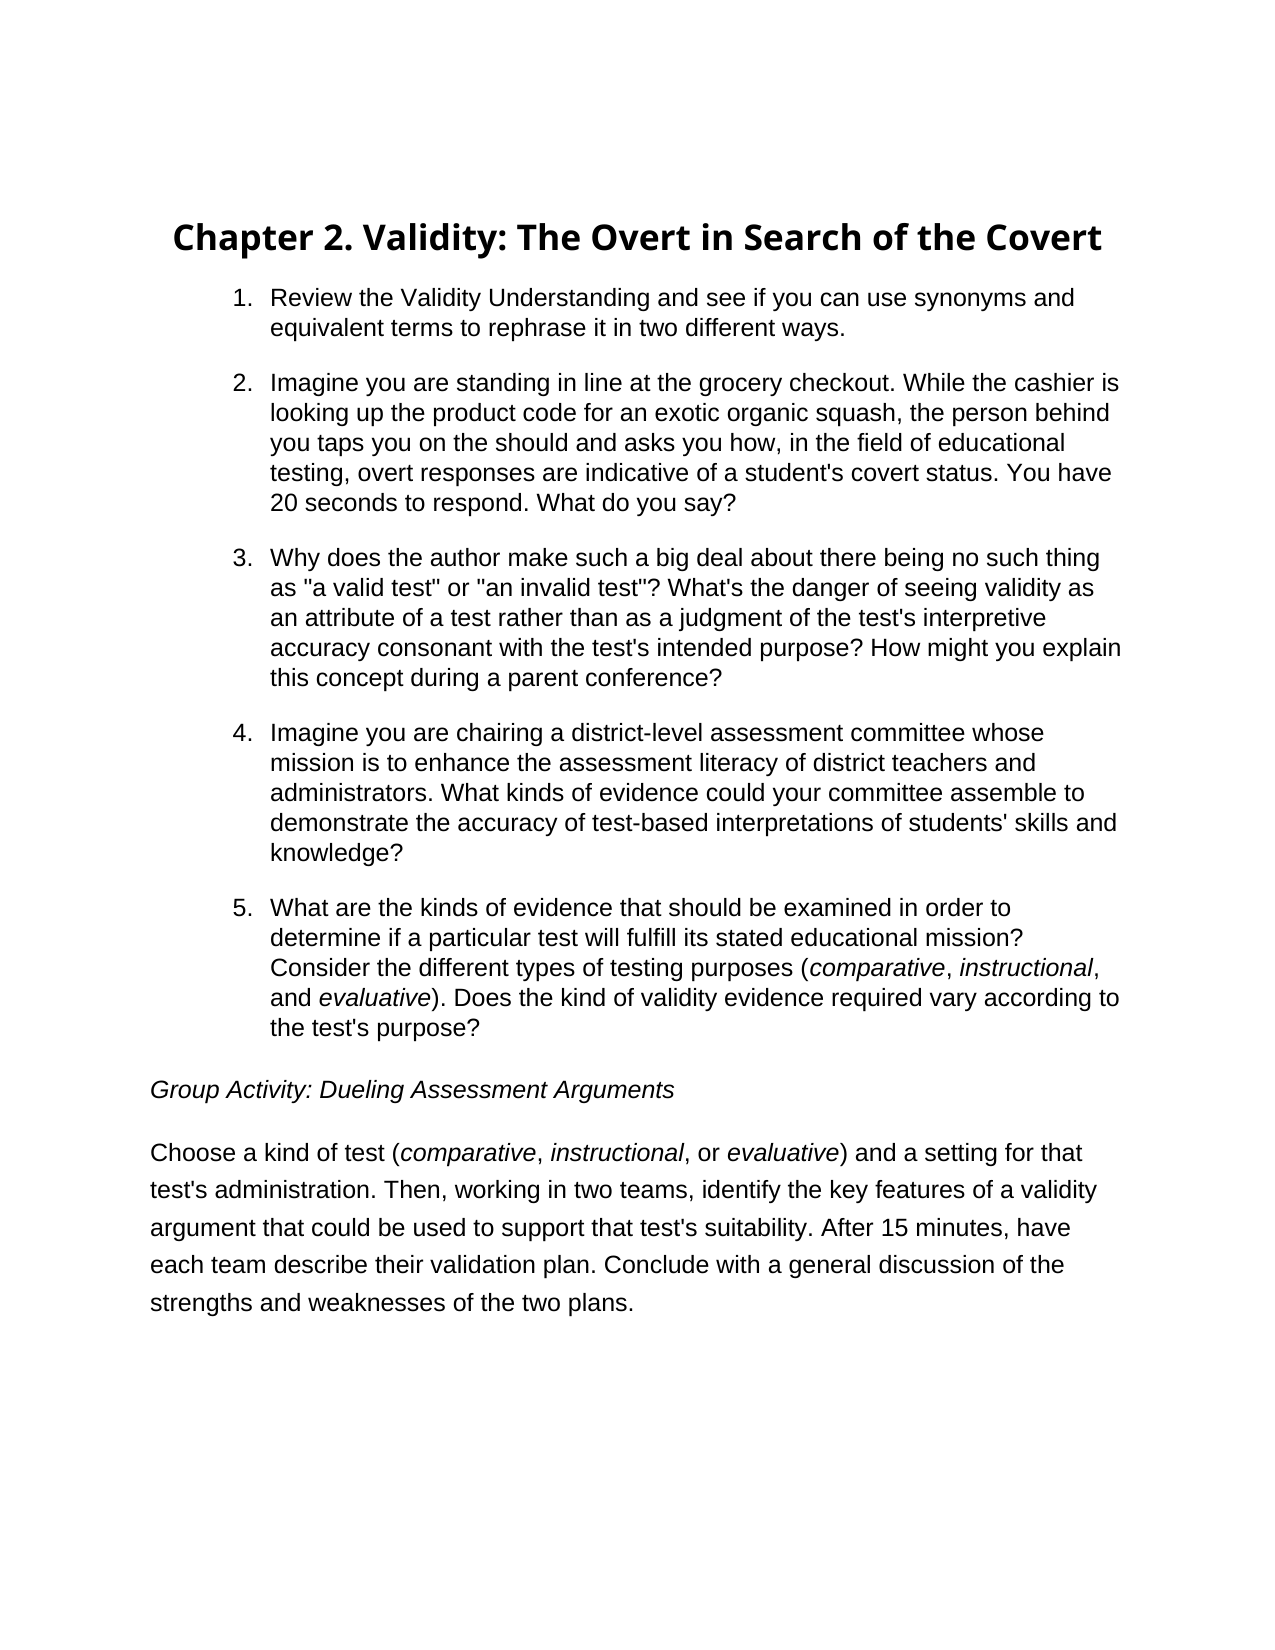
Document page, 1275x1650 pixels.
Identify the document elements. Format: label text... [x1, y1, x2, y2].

list Imagine you are standing in line at the grocery checkout. While the cashier is looking up the product code for an exotic organic squash, the person behind you taps you on the should and asks you how, in the field of educational testing, overt responses are indicative of a student's covert status. You have 20 seconds to respond. What do you say? [232, 366, 1125, 516]
text Group Activity: Dueling Assessment Arguments [150, 1066, 1125, 1104]
list What are the kinds of evidence that should be examined in order to determine if a particular test will fulfill its stated educational mission? Consider the different types of testing purposes (comparative, instructional, and evaluative). Does the kind of validity evidence required vary according to the test's purpose? [232, 891, 1125, 1041]
subtitle Chapter 2. Validity: The Overt in Search of the Covert [150, 212, 1125, 261]
list Review the Validity Understanding and see if you can use synonyms and equivalent terms to rephrase it in two different ways. [232, 281, 1125, 341]
text Choose a kind of test (comparative, instructional, or evaluative) and a setting for that test's administration. Then, working in two teams, identify the key features of a validity argument that could be used to support that test's suitability. After 15 minutes, have each team describe their validation plan. Conclude with a general discussion of the strengths and weaknesses of the two plans. [150, 1129, 1125, 1316]
list Imagine you are chairing a district-level assessment committee whose mission is to enhance the assessment literacy of district teachers and administrators. What kinds of evidence could your committee assemble to demonstrate the accuracy of test-based interpretations of students' skills and knowledge? [232, 716, 1125, 866]
list Why does the author make such a big deal about there being no such thing as "a valid test" or "an invalid test"? What's the danger of seeing validity as an attribute of a test rather than as a judgment of the test's interpretive accuracy consonant with the test's intended purpose? How might you explain this concept during a parent conference? [232, 541, 1125, 691]
